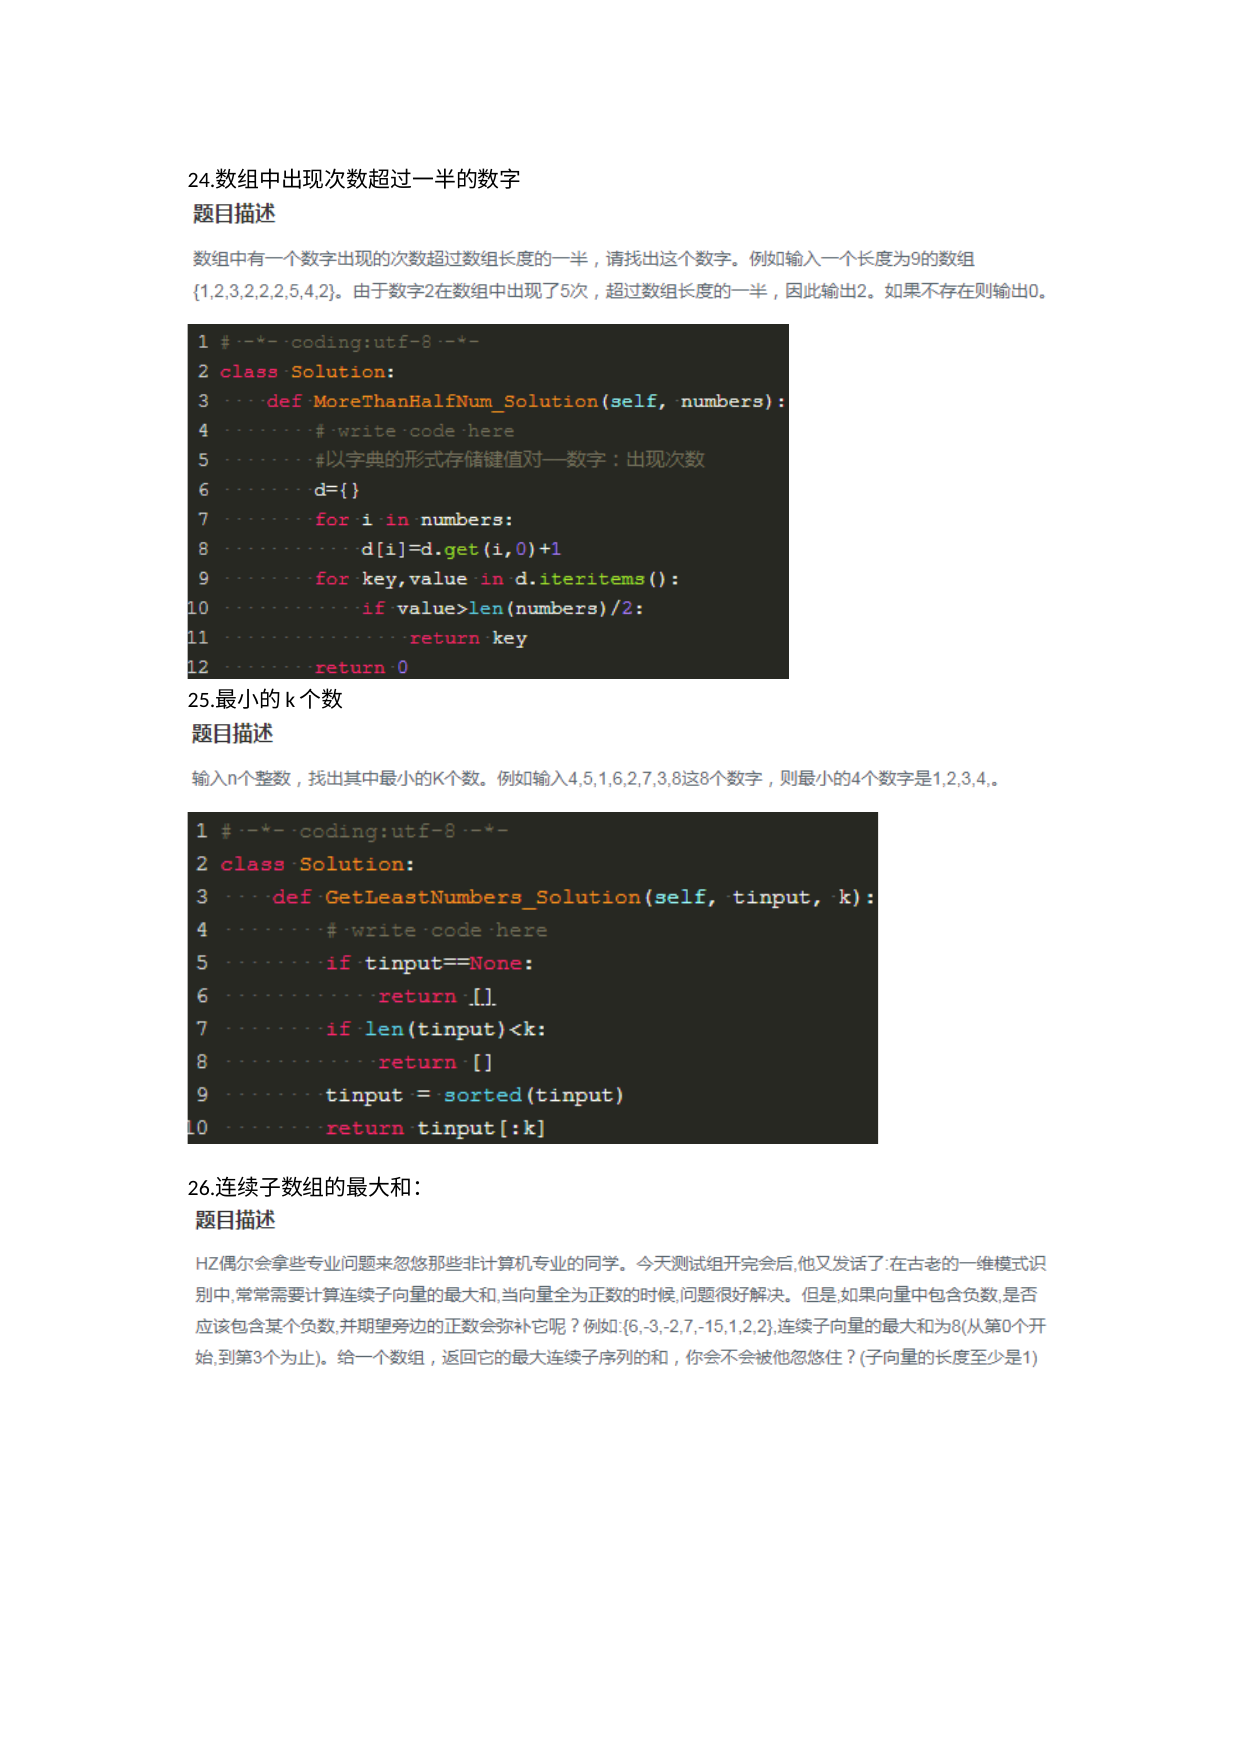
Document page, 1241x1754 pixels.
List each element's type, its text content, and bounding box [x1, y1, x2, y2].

picture [187, 1202, 1053, 1371]
picture [187, 194, 1053, 305]
picture [187, 812, 879, 1144]
text 24.数组中出现次数超过一半的数字 [187, 162, 1053, 194]
text 25.最小的k个数 [187, 682, 1053, 714]
picture [187, 324, 789, 679]
text 26.连续子数组的最大和： [187, 1169, 1053, 1202]
picture [187, 714, 1005, 795]
